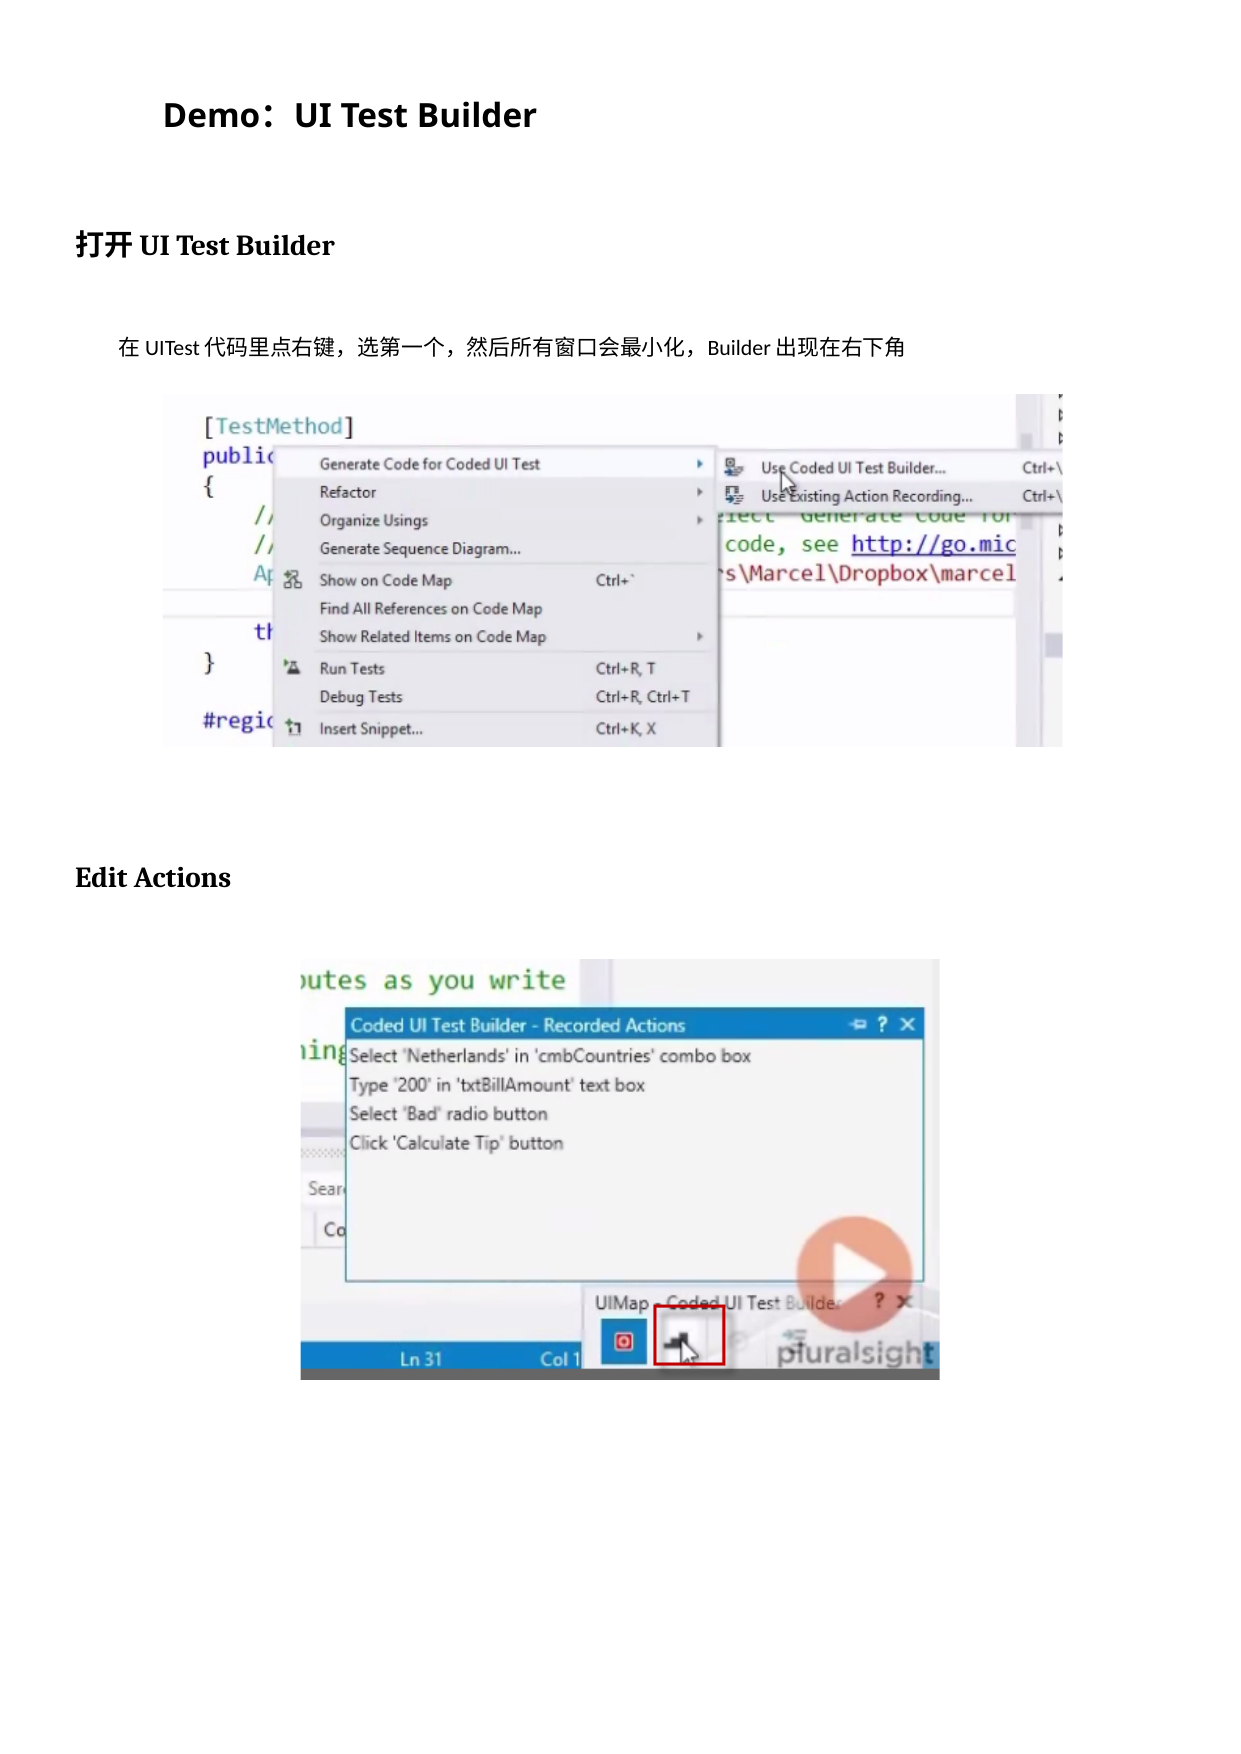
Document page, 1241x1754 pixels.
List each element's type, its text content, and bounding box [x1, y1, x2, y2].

subtitle Edit Actions [75, 846, 1165, 911]
picture [300, 959, 940, 1380]
picture [162, 394, 1063, 747]
text 在UITest代码里点右键，选第一个，然后所有窗口会最小化，Builder出现在右下角 [75, 329, 1165, 362]
subtitle Demo：UI Test Builder [75, 81, 1165, 146]
subtitle 打开UI Test Builder [75, 210, 1165, 275]
